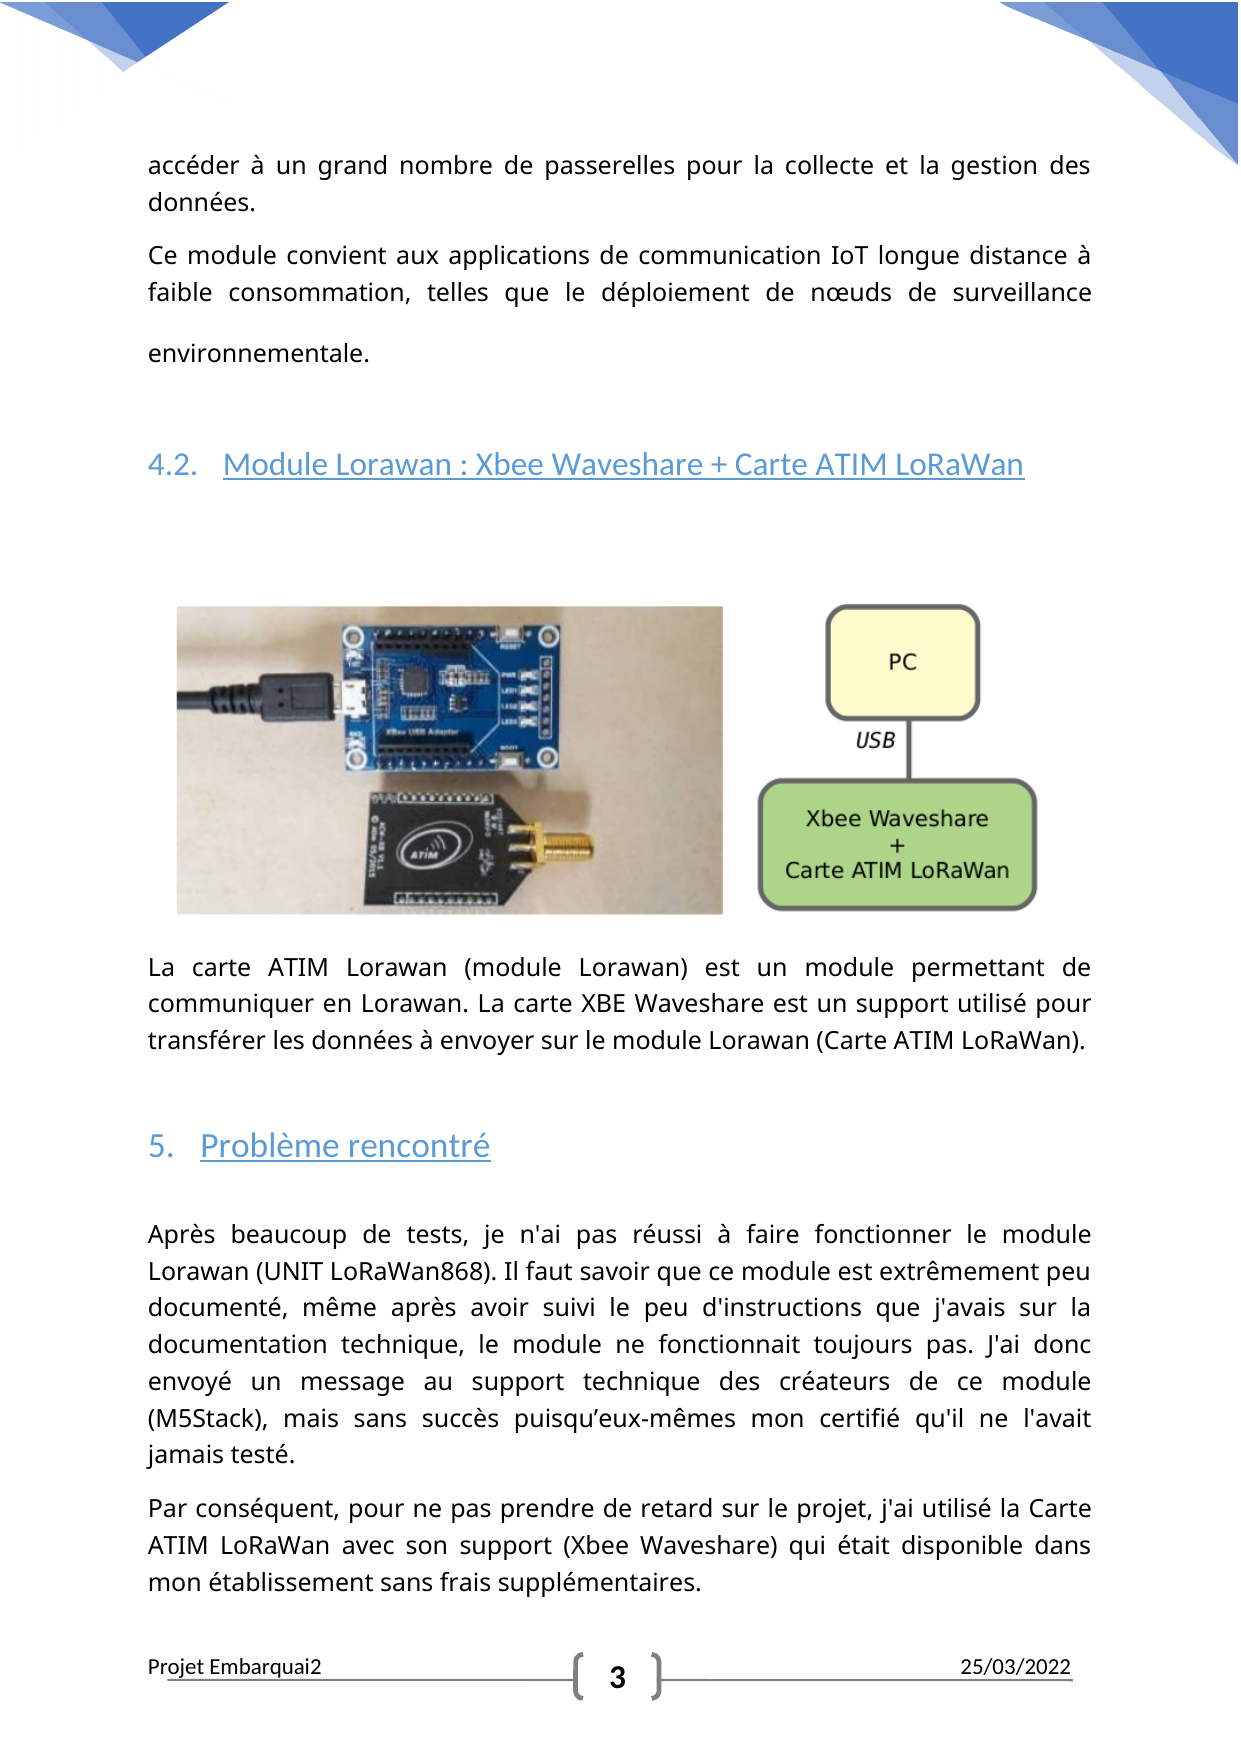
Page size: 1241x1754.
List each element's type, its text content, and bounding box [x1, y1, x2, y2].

picture [147, 588, 1057, 931]
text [148, 148, 1093, 218]
picture [0, 2, 233, 168]
text Ce module convient aux applications de communication IoT longue distance à faible consommation, telles que le déploiement de nœuds de surveillance environnementale. [148, 238, 1093, 374]
subtitle Module Lorawan : Xbee Waveshare + Carte ATIM LoRaWan [148, 443, 1093, 483]
picture [996, 2, 1238, 168]
text La carte ATIM Lorawan (module Lorawan) est un module permettant de communiquer en Lorawan. La carte XBE Waveshare est un support utilisé pour transférer les données à envoyer sur le module Lorawan (Carte ATIM LoRaWan). [148, 949, 1093, 1057]
text Après beaucoup de tests, je n'ai pas réussi à faire fonctionner le module Lorawan (UNIT LoRaWan868). Il faut savoir que ce module est extrêmement peu documenté, même après avoir suivi le peu d'instructions que j'avais sur la documentation technique, le module ne fonctionnait toujours pas. J'ai donc envoyé un message au support technique des créateurs de ce module (M5Stack), mais sans succès puisqu’eux-mêmes mon certifié qu'il ne l'avait jamais testé. [148, 1217, 1093, 1471]
text Par conséquent, pour ne pas prendre de retard sur le projet, j'ai utilisé la Carte ATIM LoRaWan avec son support (Xbee Waveshare) qui était disponible dans mon établissement sans frais supplémentaires. [148, 1491, 1093, 1598]
subtitle Problème rencontré [148, 1123, 1093, 1166]
